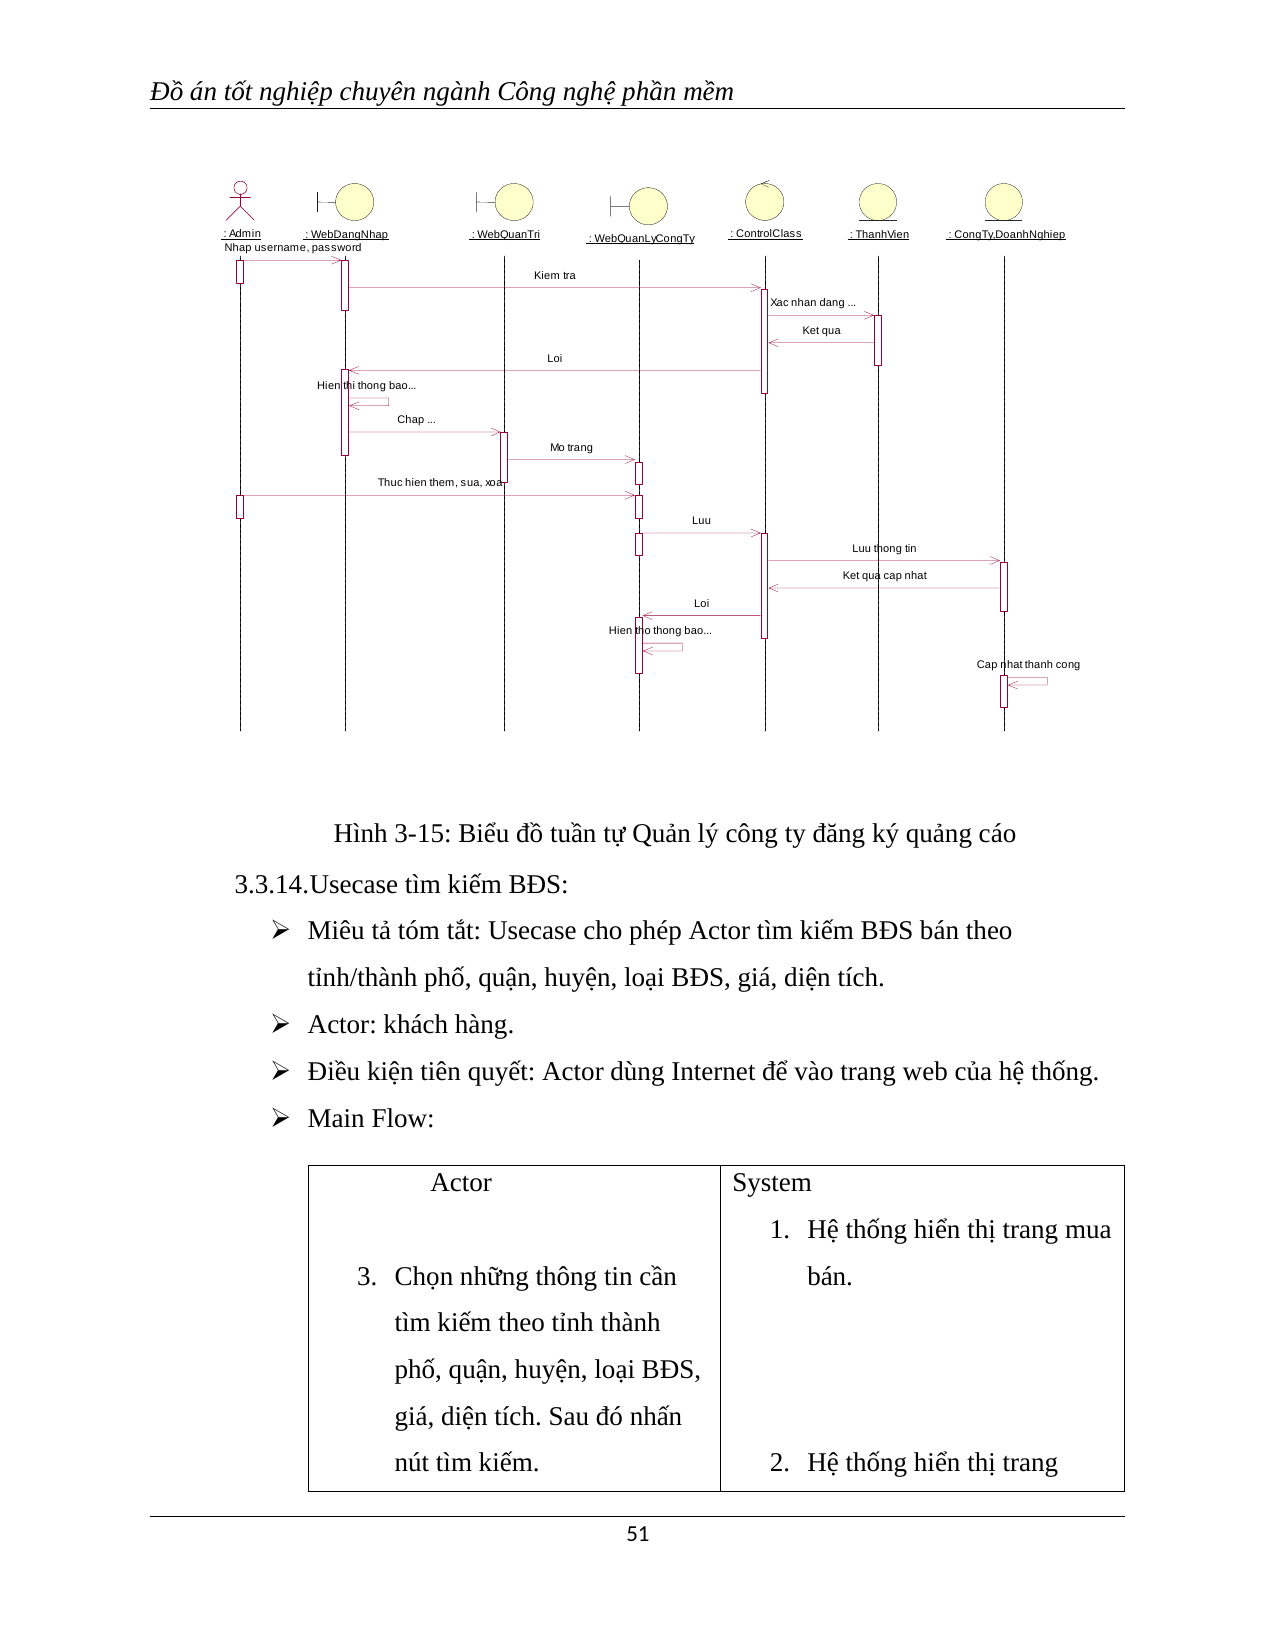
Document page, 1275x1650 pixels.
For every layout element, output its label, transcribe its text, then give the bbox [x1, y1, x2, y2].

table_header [721, 1166, 1124, 1491]
list Actor: khách hàng. [270, 1008, 1125, 1039]
list Main Flow: [270, 1102, 1125, 1133]
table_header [309, 1166, 720, 1491]
list Miêu tả tóm tắt: Usecase cho phép Actor tìm kiếm BĐS bán theo tỉnh/thành phố, quận, huyện, loại BĐS, giá, diện tích. [270, 914, 1125, 992]
list Usecase tìm kiếm BĐS: [234, 868, 1125, 899]
text Hình 3-15: Biểu đồ tuần tự Quản lý công ty đăng ký quảng cáo [225, 818, 1125, 849]
list Điều kiện tiên quyết: Actor dùng Internet để vào trang web của hệ thống. [270, 1055, 1125, 1086]
